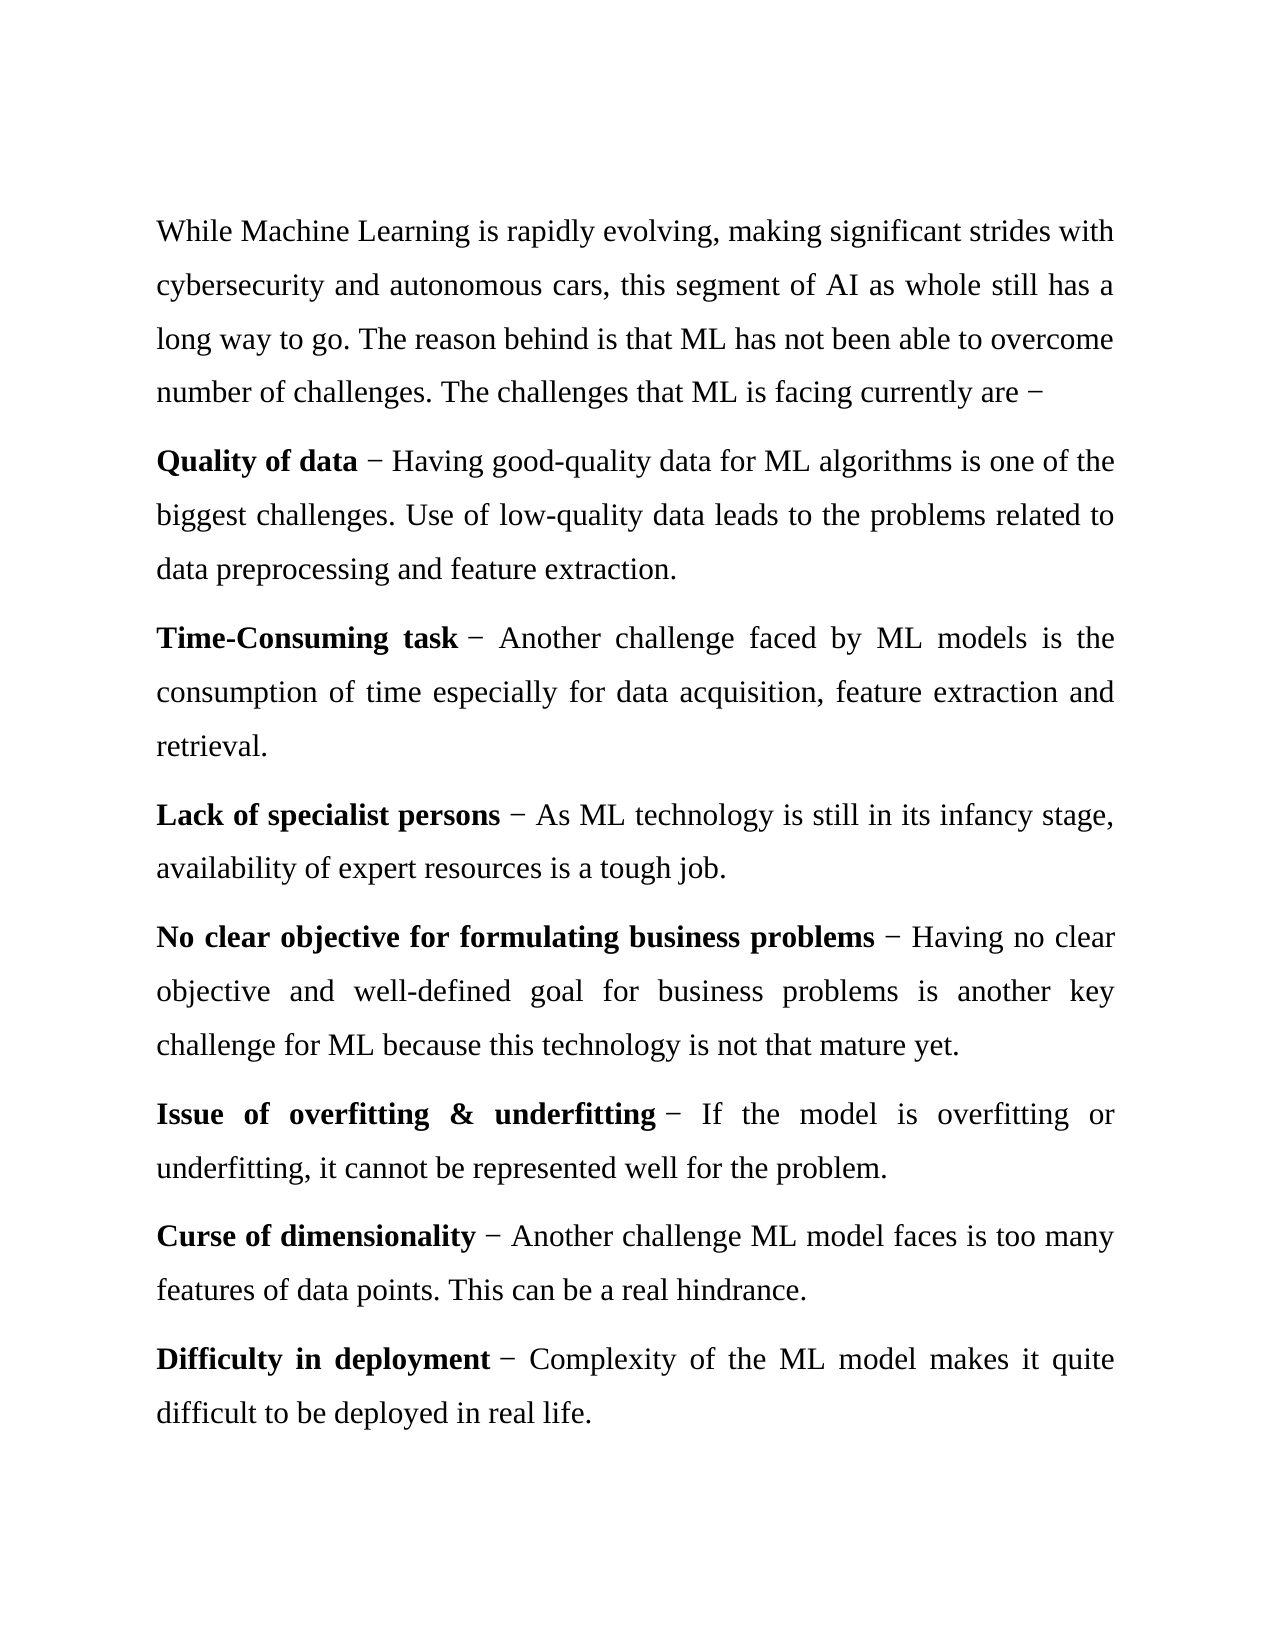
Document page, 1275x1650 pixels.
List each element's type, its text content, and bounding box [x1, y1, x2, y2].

text Time-Consuming task − Another challenge faced by ML models is the consumption of time especially for data acquisition, feature extraction and retrieval. [156, 619, 1116, 763]
text Curse of dimensionality − Another challenge ML model faces is too many features of data points. This can be a real hindrance. [156, 1218, 1116, 1307]
text Lack of specialist persons − As ML technology is still in its infancy stage, availability of expert resources is a tough job. [156, 796, 1116, 886]
text Issue of overfitting & underfitting − If the model is overfitting or underfitting, it cannot be represented well for the problem. [156, 1095, 1116, 1185]
text While Machine Learning is rapidly evolving, making significant strides with cybersecurity and autonomous cars, this segment of AI as whole still has a long way to go. The reason behind is that ML has not been able to overcome number of challenges. The challenges that ML is facing currently are − [156, 212, 1116, 410]
text Difficulty in deployment − Complexity of the ML model makes it quite difficult to be deployed in real life. [156, 1340, 1116, 1430]
text Quality of data − Having good-quality data for ML algorithms is one of the biggest challenges. Use of low-quality data leads to the problems related to data preprocessing and feature extraction. [156, 443, 1116, 586]
text No clear objective for formulating business problems − Having no clear objective and well-defined goal for business problems is another key challenge for ML because this technology is not that mature yet. [156, 918, 1116, 1062]
